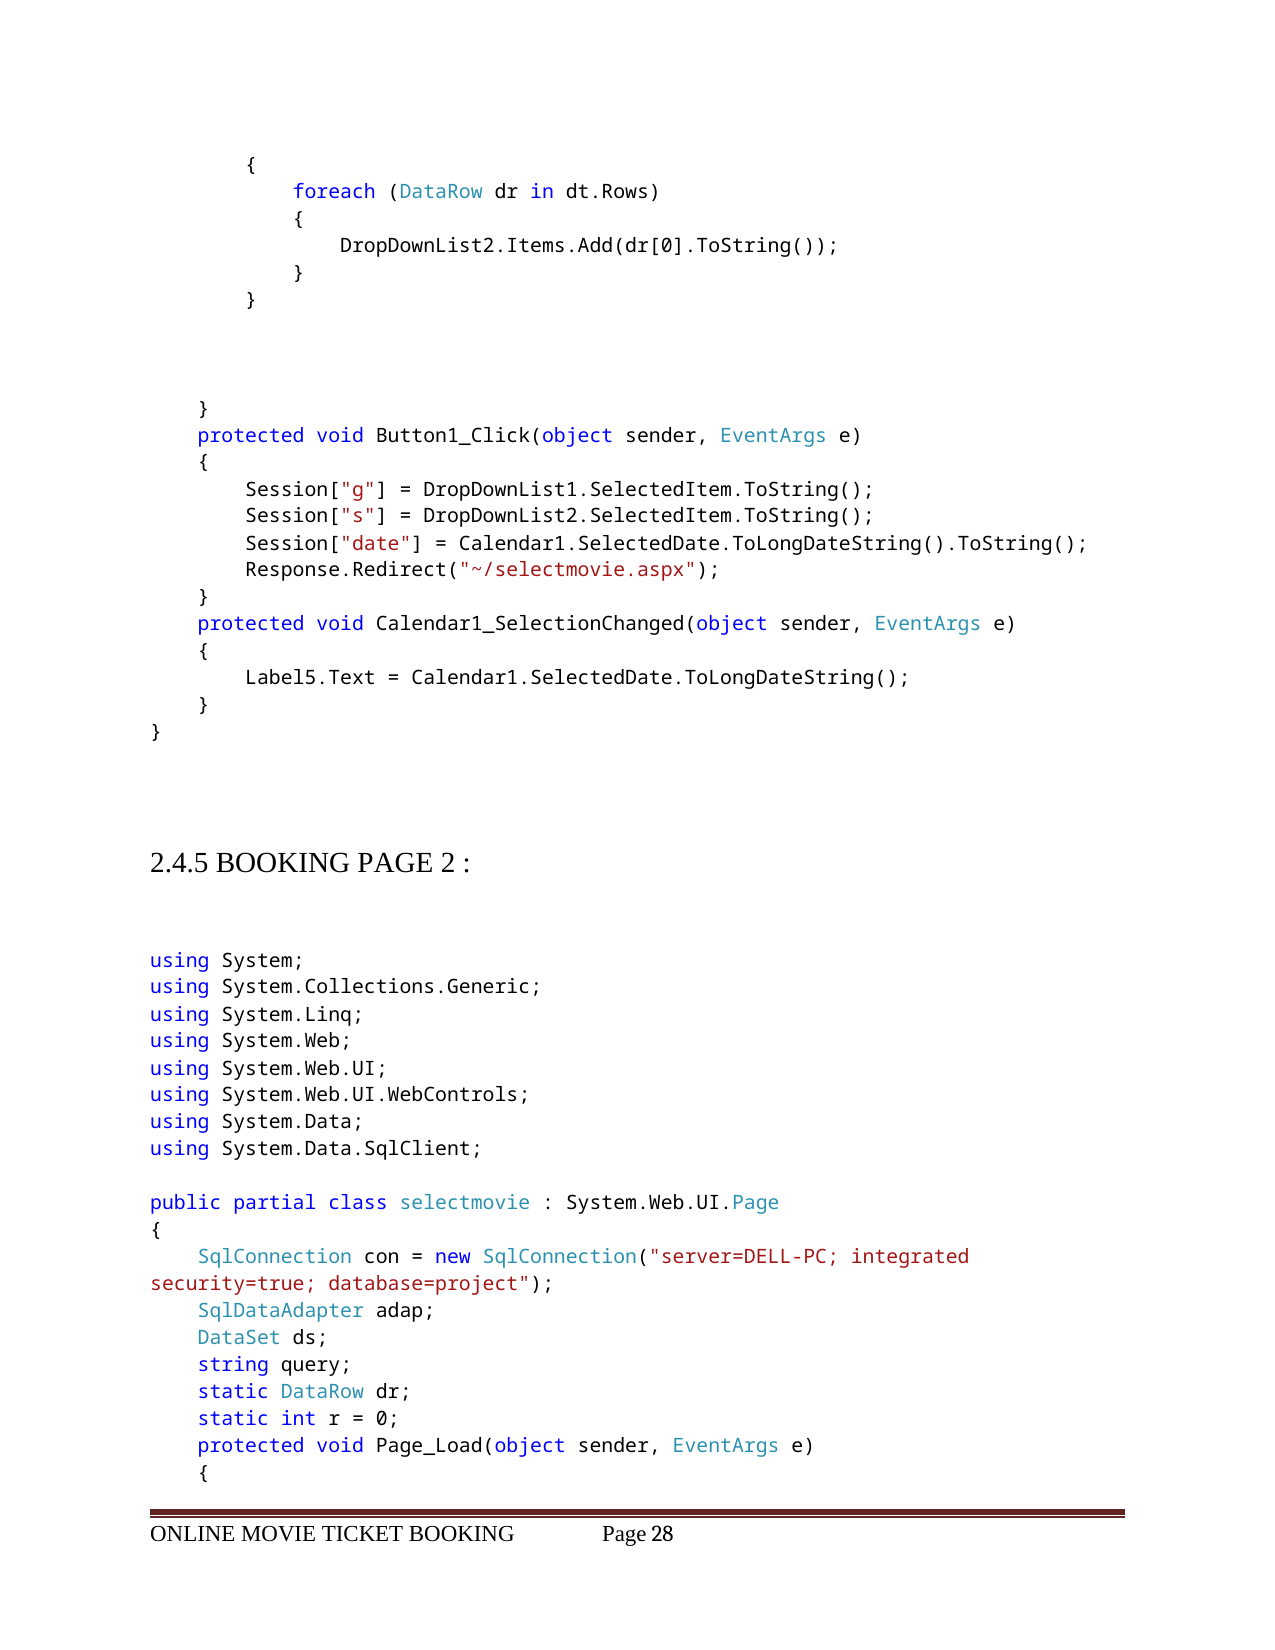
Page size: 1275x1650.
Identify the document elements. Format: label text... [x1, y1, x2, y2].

text using System.Data; [150, 1108, 1125, 1135]
text protected void Page_Load(object sender, EventArgs e) [150, 1431, 1125, 1458]
text using System.Web.UI.WebControls; [150, 1081, 1125, 1108]
text } [150, 718, 1125, 744]
text 2.4.5 BOOKING PAGE 2 : [150, 845, 1125, 879]
text Session["s"] = DropDownList2.SelectedItem.ToString(); [150, 502, 1125, 529]
text Label5.Text = Calendar1.SelectedDate.ToLongDateString(); [150, 664, 1125, 691]
text protected void Calendar1_SelectionChanged(object sender, EventArgs e) [150, 610, 1125, 637]
text { [150, 637, 1125, 664]
text SqlConnection con = new SqlConnection("server=DELL-PC; integrated security=true; database=project"); [150, 1243, 1125, 1297]
text Response.Redirect("~/selectmovie.aspx"); [150, 556, 1125, 583]
text } [150, 583, 1125, 610]
text protected void Button1_Click(object sender, EventArgs e) [150, 421, 1125, 448]
text public partial class selectmovie : System.Web.UI.Page [150, 1189, 1125, 1216]
text string query; [150, 1351, 1125, 1377]
text { [150, 448, 1125, 475]
text DataSet ds; [150, 1323, 1125, 1351]
text using System.Data.SqlClient; [150, 1135, 1125, 1162]
text { [150, 1458, 1125, 1485]
text } [150, 258, 1125, 285]
text } [150, 394, 1125, 421]
text { [150, 150, 1125, 177]
text Session["g"] = DropDownList1.SelectedItem.ToString(); [150, 475, 1125, 502]
text foreach (DataRow dr in dt.Rows) [150, 177, 1125, 204]
text using System.Web; [150, 1027, 1125, 1054]
text using System.Linq; [150, 1000, 1125, 1027]
text static DataRow dr; [150, 1377, 1125, 1404]
text Session["date"] = Calendar1.SelectedDate.ToLongDateString().ToString(); [150, 529, 1125, 556]
text } [150, 285, 1125, 312]
text { [150, 204, 1125, 231]
text SqlDataAdapter adap; [150, 1297, 1125, 1323]
text using System.Web.UI; [150, 1054, 1125, 1081]
text DropDownList2.Items.Add(dr[0].ToString()); [150, 231, 1125, 258]
text static int r = 0; [150, 1404, 1125, 1431]
text { [150, 1216, 1125, 1243]
text using System.Collections.Generic; [150, 973, 1125, 1000]
text using System; [150, 946, 1125, 973]
text } [150, 691, 1125, 718]
